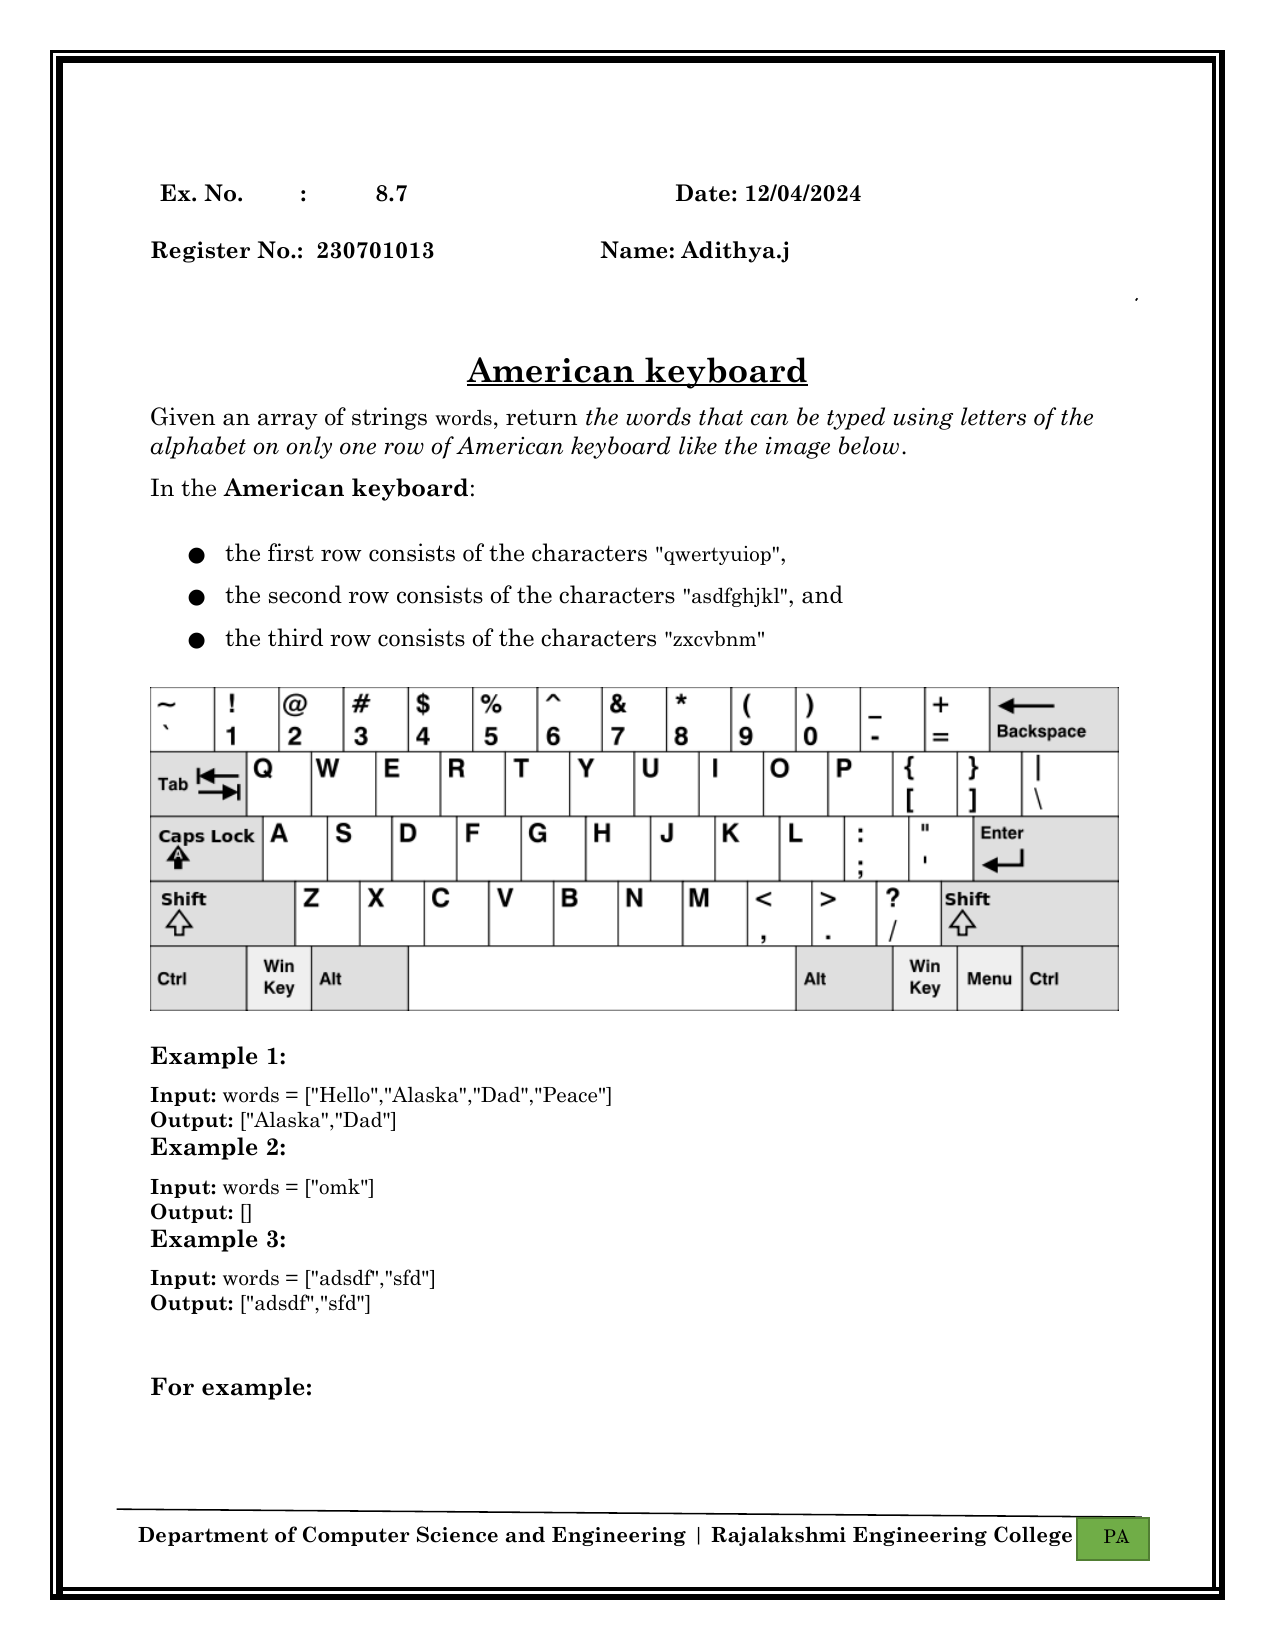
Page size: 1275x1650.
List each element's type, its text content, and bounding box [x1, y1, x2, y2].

text Output: [] [150, 1199, 1125, 1224]
text Register No.: 230701013 Name: Adithya.j [150, 236, 1125, 263]
text Example 2: [150, 1132, 1125, 1161]
picture [150, 687, 1119, 1011]
list the first row consists of the characters "qwertyuiop", [187, 530, 1125, 573]
text Input: words = ["omk"] [150, 1173, 1125, 1199]
text Input: words = ["adsdf","sfd"] [150, 1265, 1125, 1290]
text Output: ["Alaska","Dad"] [150, 1107, 1125, 1132]
text American keyboard [150, 349, 1125, 389]
text Output: ["adsdf","sfd"] [150, 1290, 1125, 1315]
text In the American keyboard: [150, 472, 1125, 501]
text For example: [150, 1372, 1125, 1401]
text Given an array of strings words, return the words that can be typed using letters of the alphabet on only one row of American keyboard like the image below. [150, 402, 1125, 460]
list the second row consists of the characters "asdfghjkl", and [187, 573, 1125, 616]
text Input: words = ["Hello","Alaska","Dad","Peace"] [150, 1082, 1125, 1107]
text Example 3: [150, 1224, 1125, 1253]
text Example 1: [150, 1041, 1125, 1069]
text Ex. No. : 8.7 Date: 12/04/2024 [150, 179, 1125, 207]
list the third row consists of the characters "zxcvbnm" [187, 616, 1125, 658]
